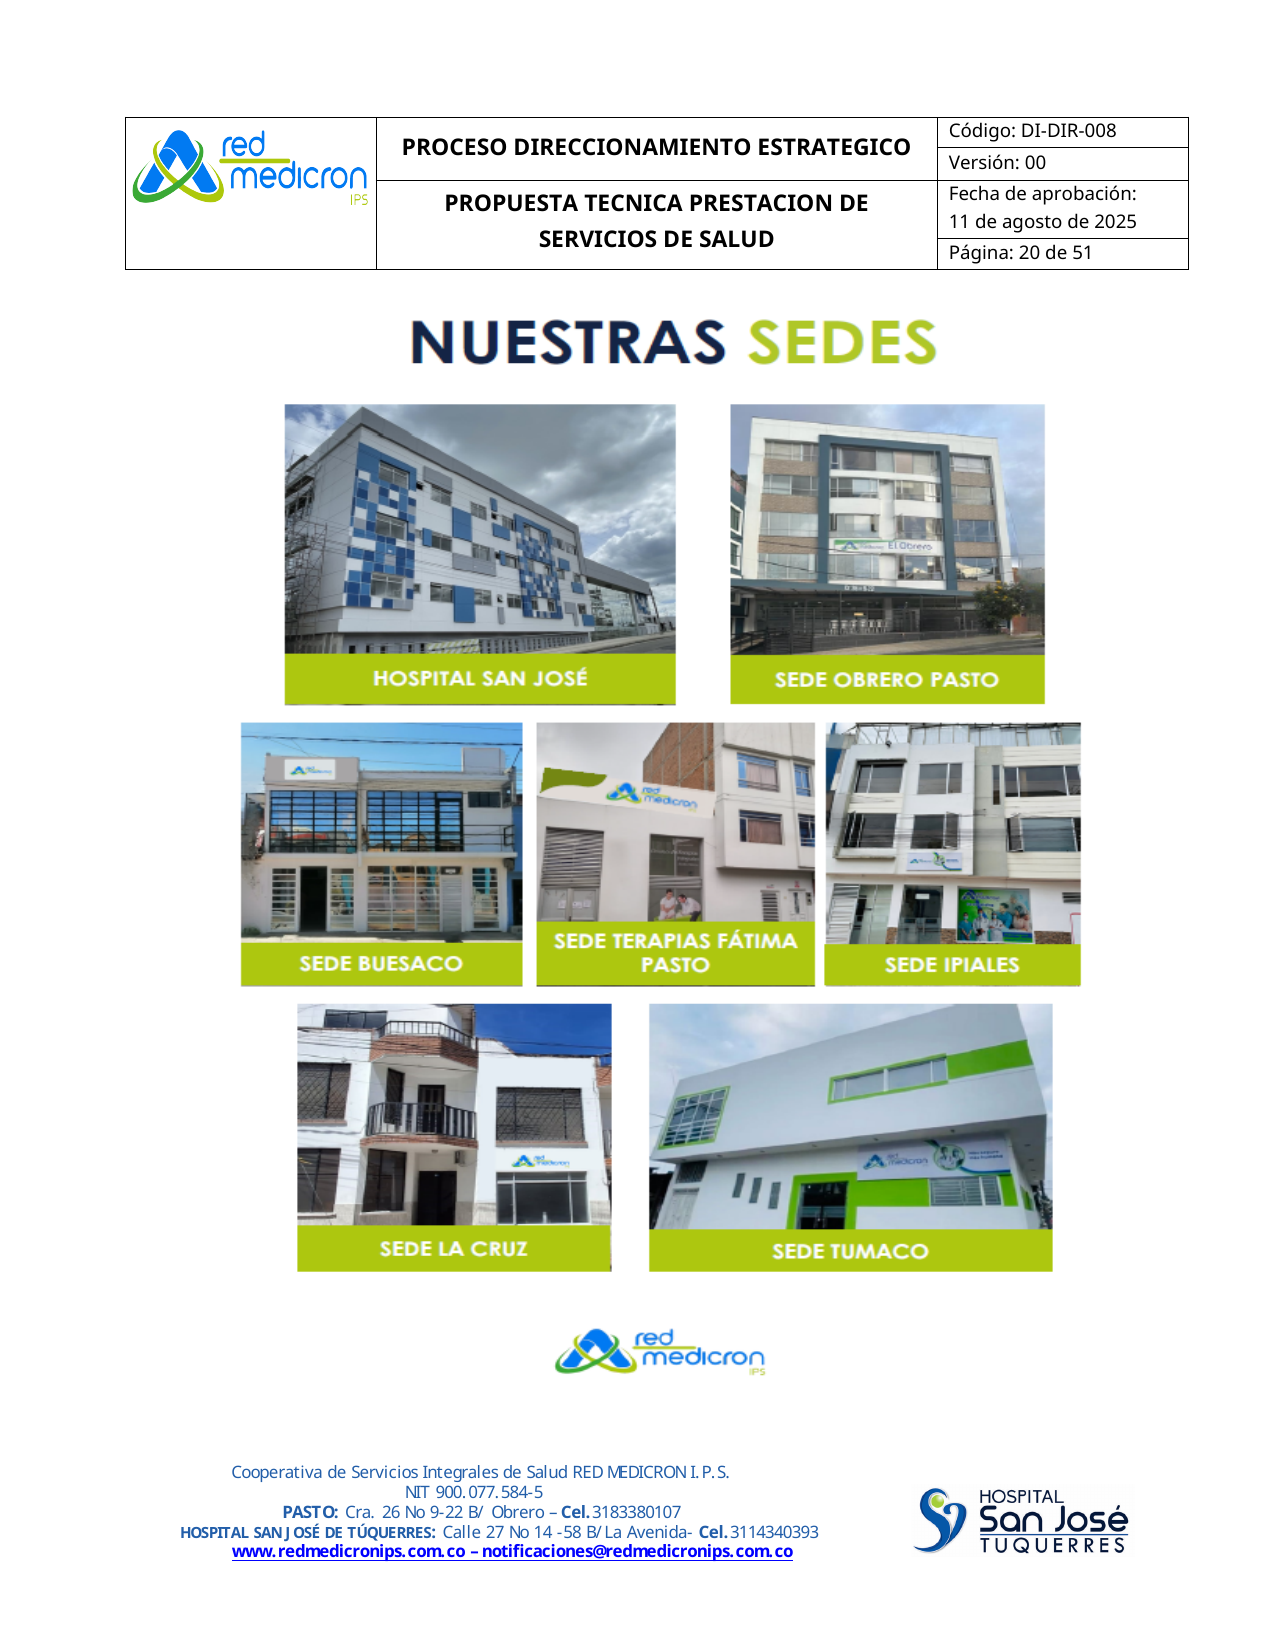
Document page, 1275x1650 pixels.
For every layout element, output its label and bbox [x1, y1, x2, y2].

picture [221, 297, 1103, 1382]
picture [132, 130, 368, 205]
